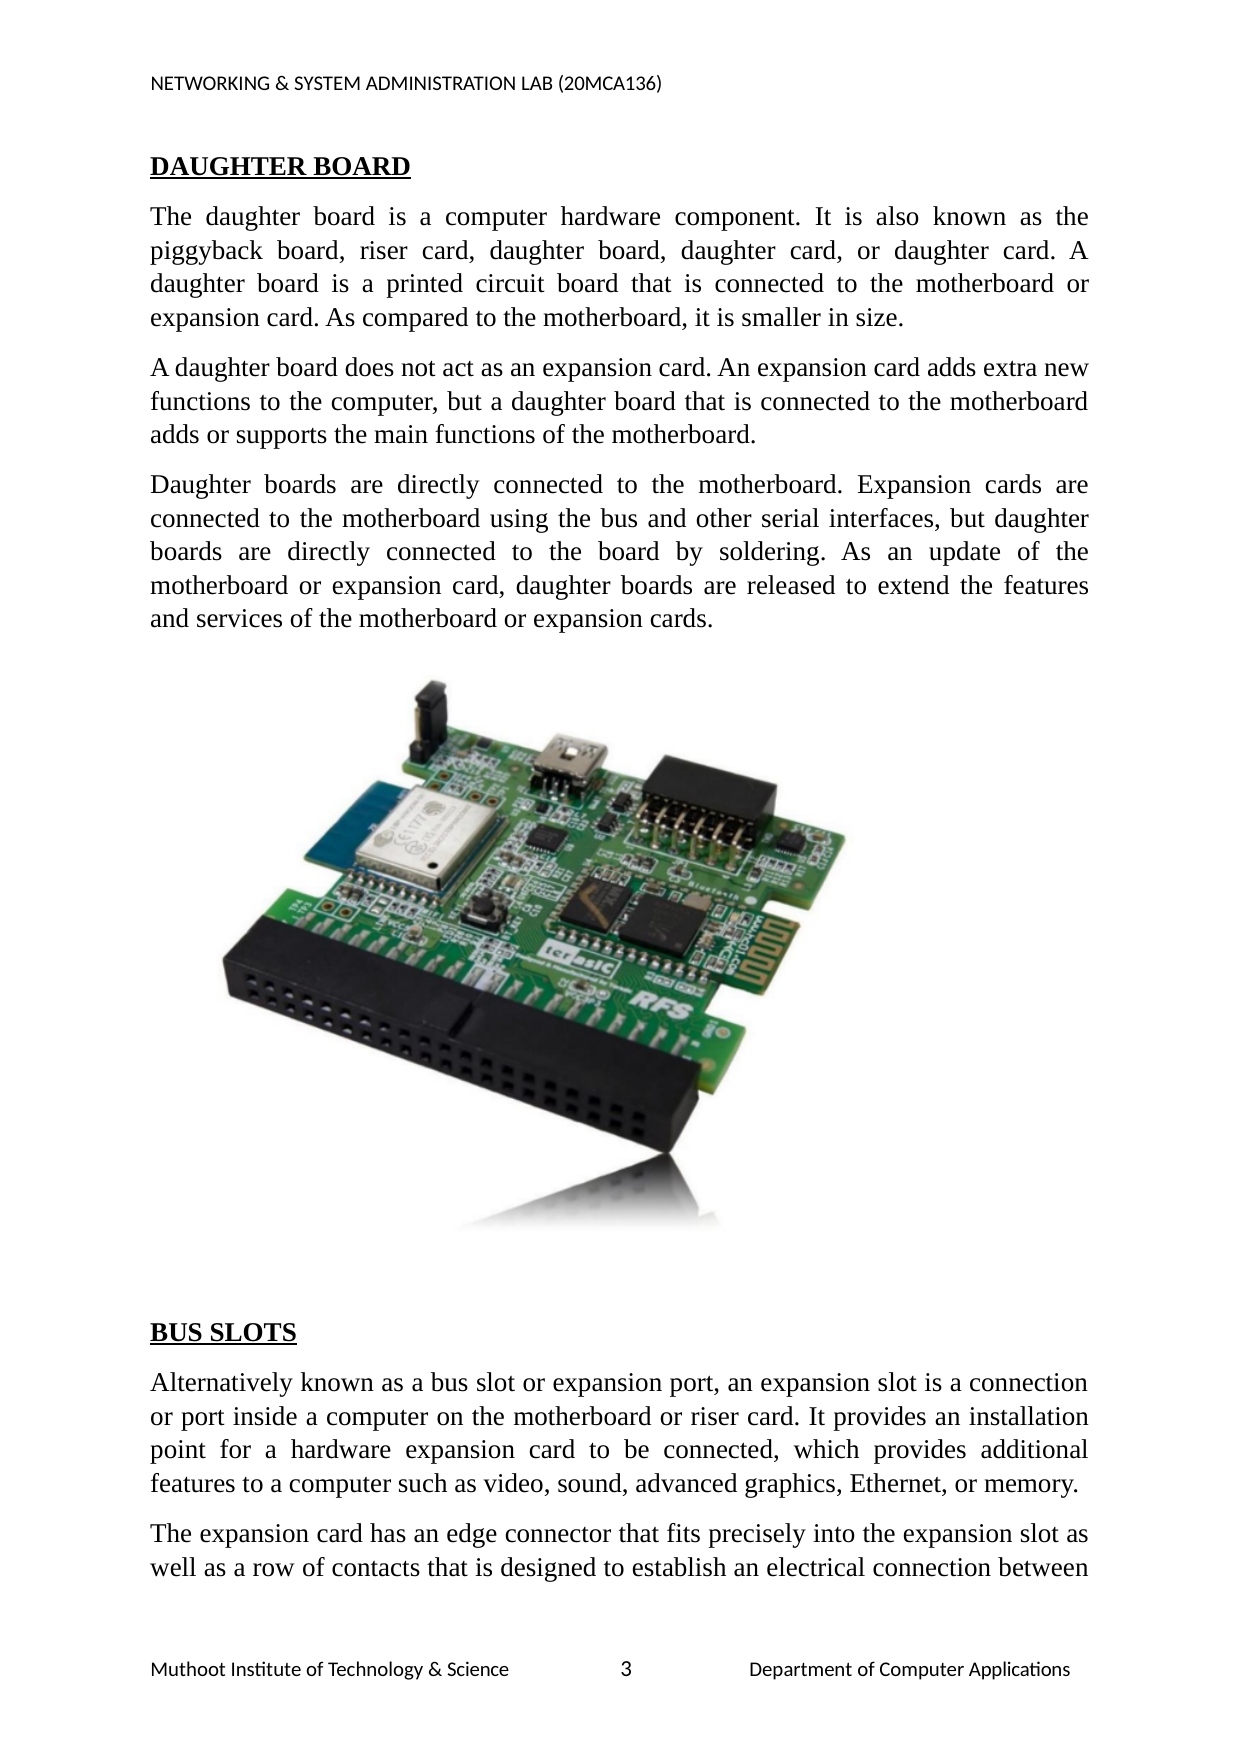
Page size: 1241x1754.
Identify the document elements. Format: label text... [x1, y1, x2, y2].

text DAUGHTER BOARD [150, 150, 1090, 181]
text The daughter board is a computer hardware component. It is also known as the piggyback board, riser card, daughter board, daughter card, or daughter card. A daughter board is a printed circuit board that is connected to the motherboard or expansion card. As compared to the motherboard, it is smaller in size. [150, 200, 1090, 332]
text BUS SLOTS [150, 1316, 1090, 1347]
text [150, 1517, 1090, 1582]
picture [181, 652, 948, 1264]
text A daughter board does not act as an expansion card. An expansion card adds extra new functions to the computer, but a daughter board that is connected to the motherboard adds or supports the main functions of the motherboard. [150, 351, 1090, 449]
text Daughter boards are directly connected to the motherboard. Expansion cards are connected to the motherboard using the bus and other serial interfaces, but daughter boards are directly connected to the board by soldering. As an update of the motherboard or expansion card, daughter boards are released to extend the features and services of the motherboard or expansion cards. [150, 468, 1090, 634]
text Alternatively known as a bus slot or expansion port, an expansion slot is a connection or port inside a computer on the motherboard or riser card. It provides an installation point for a hardware expansion card to be connected, which provides additional features to a computer such as video, sound, advanced graphics, Ethernet, or memory. [150, 1366, 1090, 1498]
